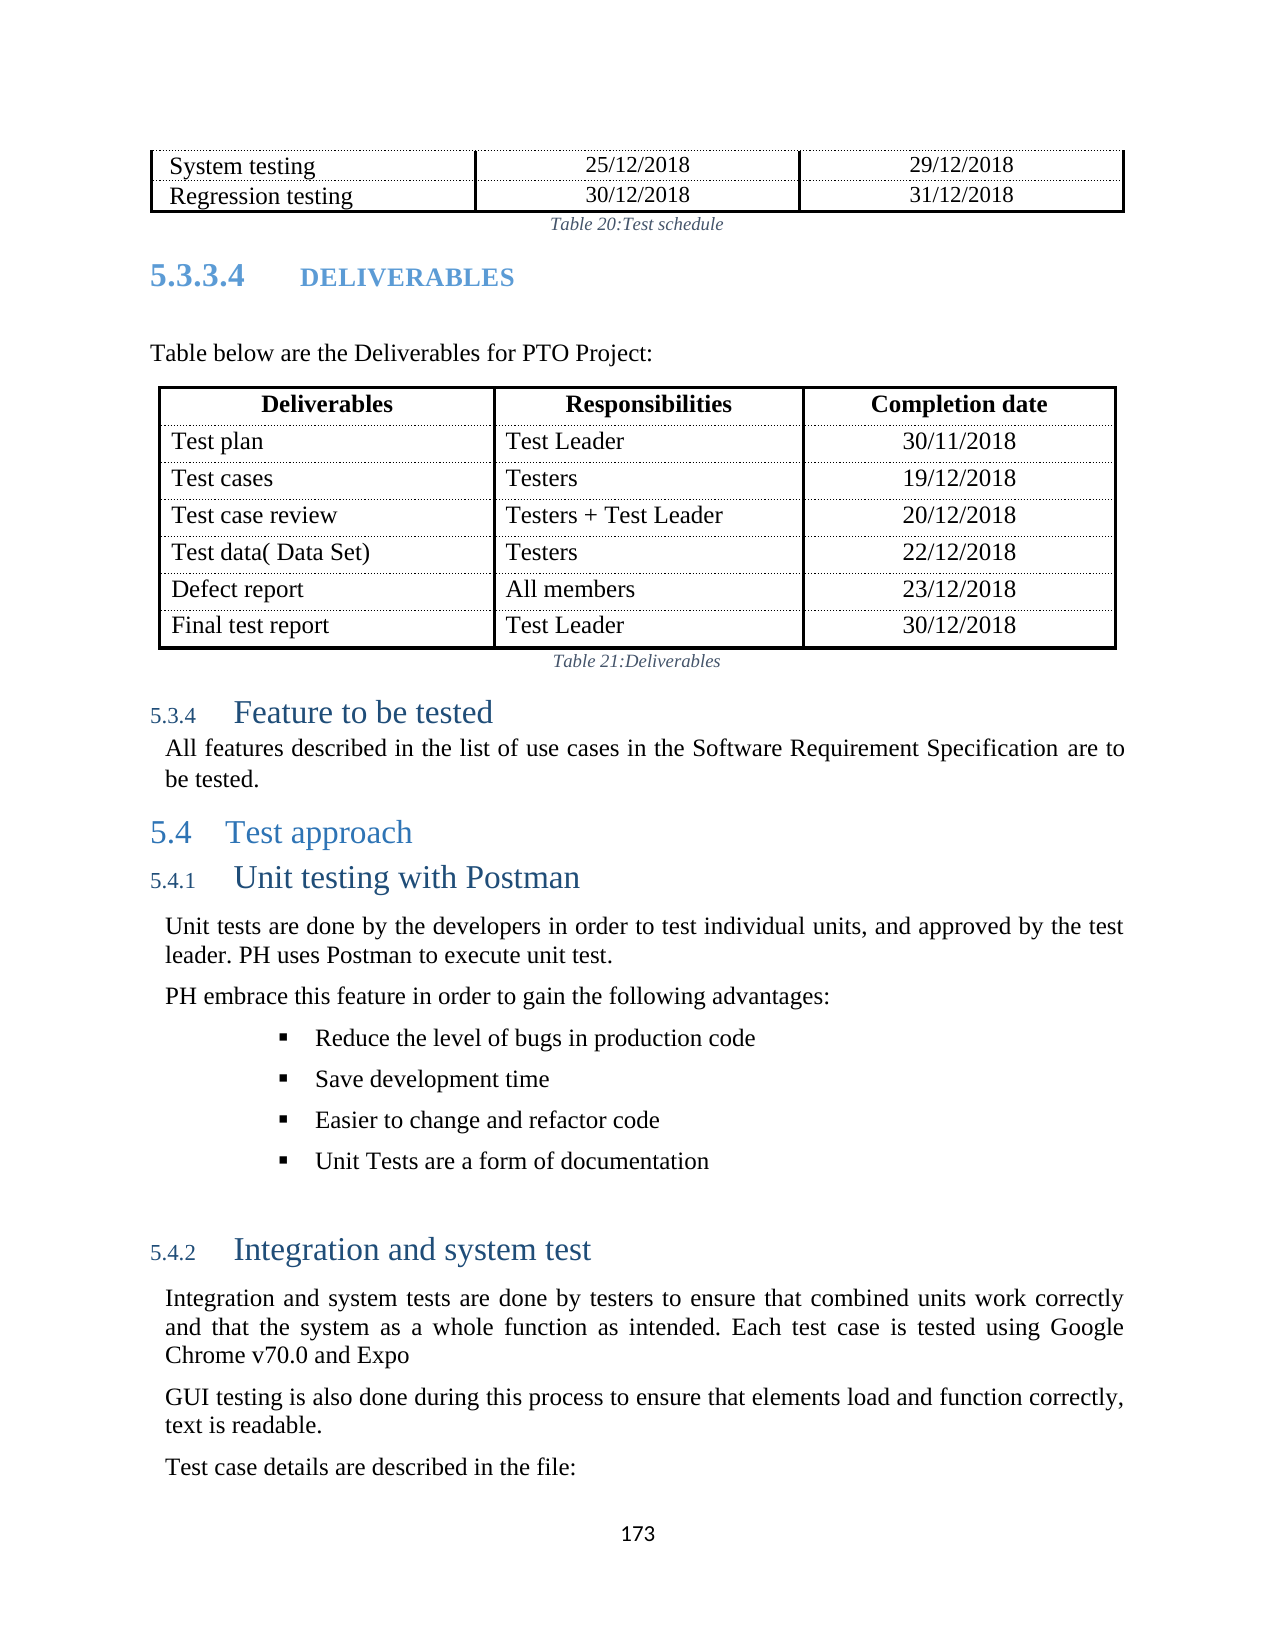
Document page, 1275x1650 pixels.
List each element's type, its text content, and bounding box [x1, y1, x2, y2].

text Table below are the Deliverables for PTO Project: [150, 338, 1125, 367]
text Integration and system tests are done by testers to ensure that combined units work correctly and that the system as a whole function as intended. Each test case is tested using Google Chrome v70.0 and Expo [165, 1283, 1125, 1369]
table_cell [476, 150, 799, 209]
subtitle Integration and system test [150, 1229, 1125, 1267]
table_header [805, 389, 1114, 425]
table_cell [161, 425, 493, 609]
text PH embrace this feature in order to gain the following advantages: [165, 981, 1125, 1010]
text GUI testing is also done during this process to ensure that elements load and function correctly, text is readable. [165, 1382, 1125, 1439]
text Table 20:Test schedule [150, 213, 1125, 234]
text Unit tests are done by the developers in order to test individual units, and approved by the test leader. PH uses Postman to execute unit test. [165, 911, 1125, 969]
list Save development time [277, 1064, 1125, 1093]
list Unit Tests are a form of documentation [277, 1146, 1125, 1175]
list deliverables [150, 255, 1125, 293]
subtitle Feature to be tested [150, 692, 1125, 730]
text Table 21:Deliverables [150, 649, 1125, 671]
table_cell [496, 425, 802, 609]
subtitle Unit testing with Postman [150, 858, 1125, 896]
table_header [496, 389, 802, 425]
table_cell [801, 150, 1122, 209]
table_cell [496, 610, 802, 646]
list Reduce the level of bugs in production code [277, 1023, 1125, 1051]
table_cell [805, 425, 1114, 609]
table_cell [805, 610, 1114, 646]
text Test case details are described in the file: [165, 1452, 1125, 1480]
text All features described in the list of use cases in the Software Requirement Specification are to be tested. [165, 733, 1125, 793]
subtitle Test approach [150, 812, 1125, 850]
list Easier to change and refactor code [277, 1105, 1125, 1134]
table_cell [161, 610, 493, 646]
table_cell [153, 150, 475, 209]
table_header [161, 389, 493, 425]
